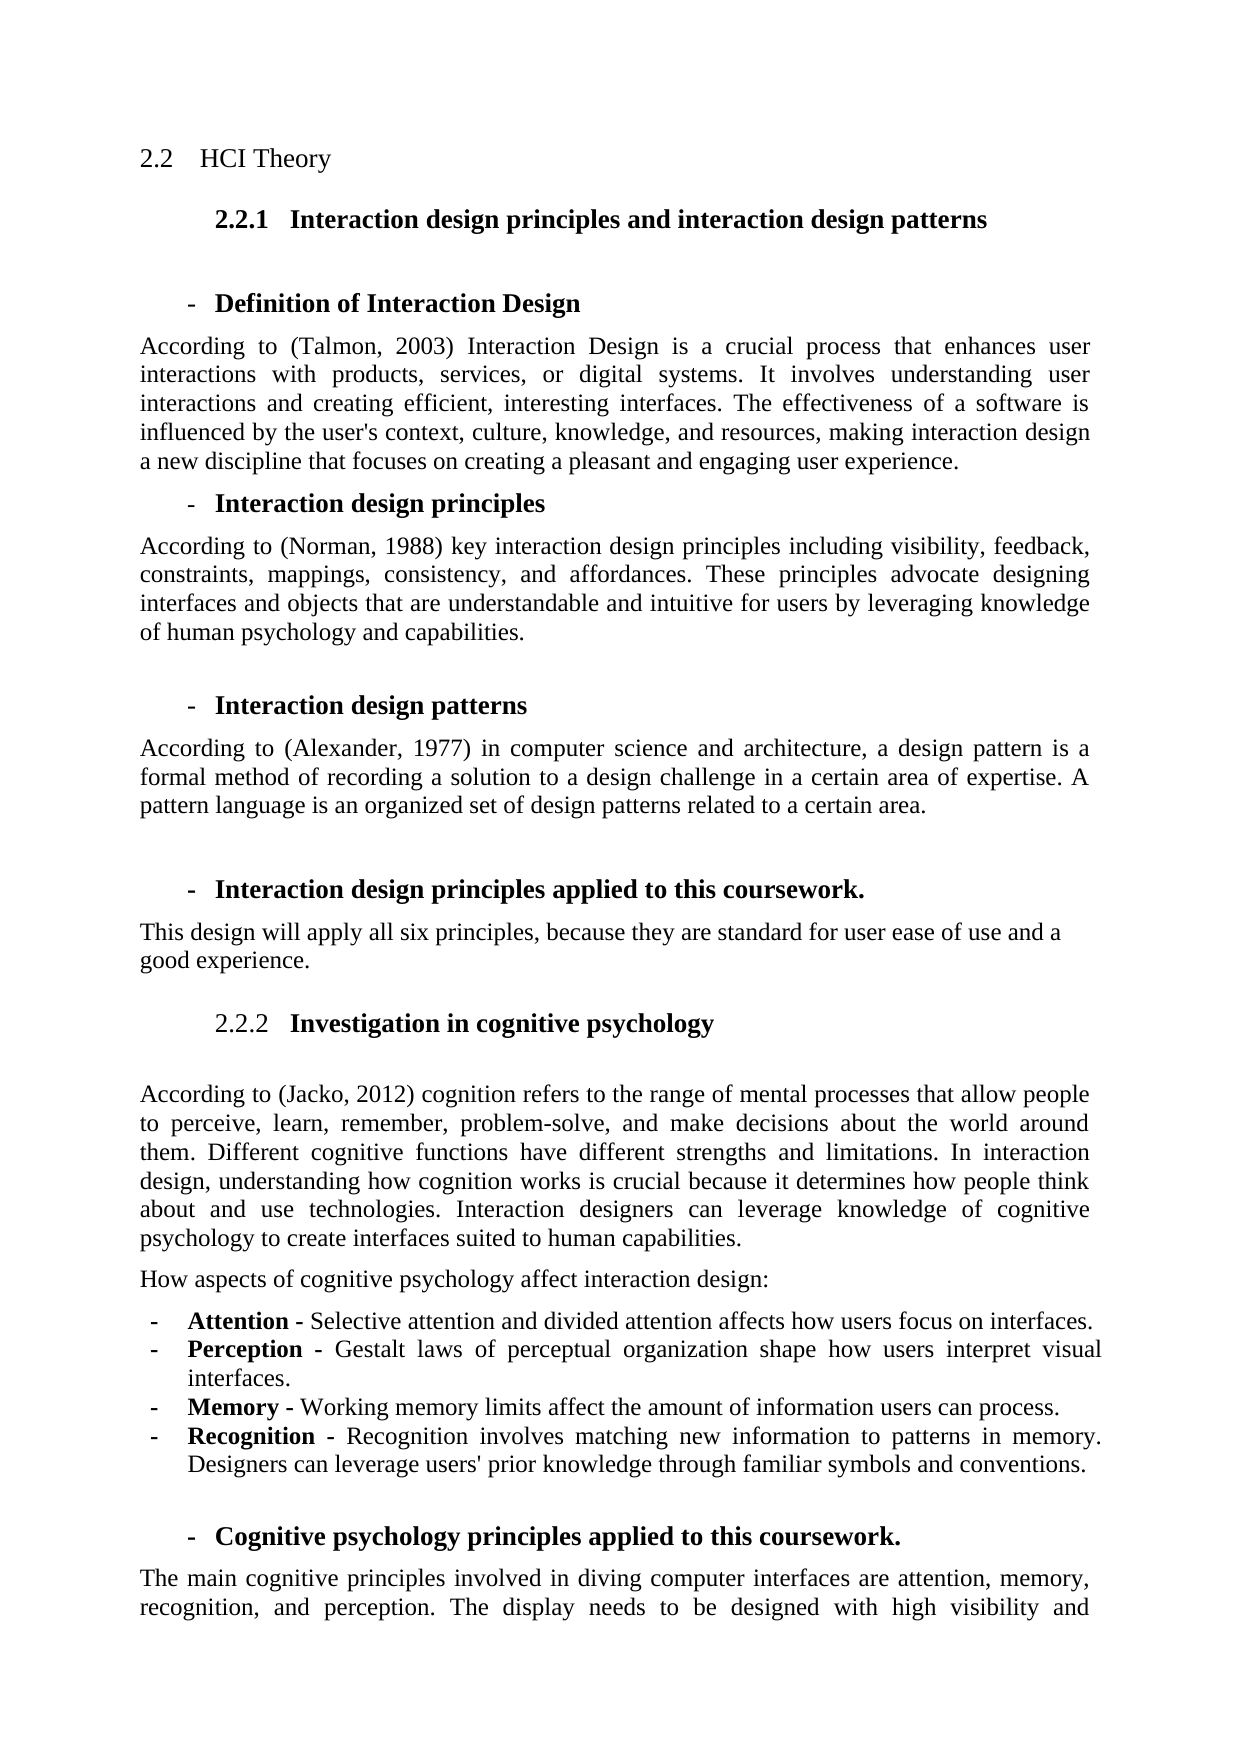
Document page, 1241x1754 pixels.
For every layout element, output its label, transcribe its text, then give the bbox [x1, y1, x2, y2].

list Interaction design patterns [187, 689, 1091, 721]
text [139, 1563, 1091, 1621]
list Attention - Selective attention and divided attention affects how users focus on interfaces. [150, 1306, 1103, 1334]
list Definition of Interaction Design [187, 287, 1091, 318]
list Interaction design principles applied to this coursework. [187, 873, 1091, 904]
list Memory - Working memory limits affect the amount of information users can process. [150, 1392, 1103, 1421]
subtitle Investigation in cognitive psychology [214, 1007, 1103, 1038]
text How aspects of cognitive psychology affect interaction design: [139, 1264, 1103, 1293]
list Recognition - Recognition involves matching new information to patterns in memory. Designers can leverage users' prior knowledge through familiar symbols and conventions. [150, 1421, 1103, 1478]
list Cognitive psychology principles applied to this coursework. [187, 1520, 1091, 1551]
subtitle HCI Theory [139, 142, 1103, 173]
list Interaction design principles [187, 487, 1091, 518]
text According to cognition refers to the range of mental processes that allow people to perceive, learn, remember, problem-solve, and make decisions about the world around them. Different cognitive functions have different strengths and limitations. In interaction design, understanding how cognition works is crucial because it determines how people think about and use technologies. Interaction designers can leverage knowledge of cognitive psychology to create interfaces suited to human capabilities. [139, 1079, 1091, 1252]
text This design will apply all six principles, because they are standard for user ease of use and a good experience. [139, 917, 1103, 974]
text According to in computer science and architecture, a design pattern is a formal method of recording a solution to a design challenge in a certain area of expertise. A pattern language is an organized set of design patterns related to a certain area. [139, 733, 1091, 819]
text According to key interaction design principles including visibility, feedback, constraints, mappings, consistency, and affordances. These principles advocate designing interfaces and objects that are understandable and intuitive for users by leveraging knowledge of human psychology and capabilities. [139, 531, 1091, 646]
text According to Interaction Design is a crucial process that enhances user interactions with products, services, or digital systems. It involves understanding user interactions and creating efficient, interesting interfaces. The effectiveness of a software is influenced by the user's context, culture, knowledge, and resources, making interaction design a new discipline that focuses on creating a pleasant and engaging user experience. [139, 331, 1091, 474]
list Perception - Gestalt laws of perceptual organization shape how users interpret visual interfaces. [150, 1334, 1103, 1392]
subtitle Interaction design principles and interaction design patterns [214, 203, 1103, 234]
